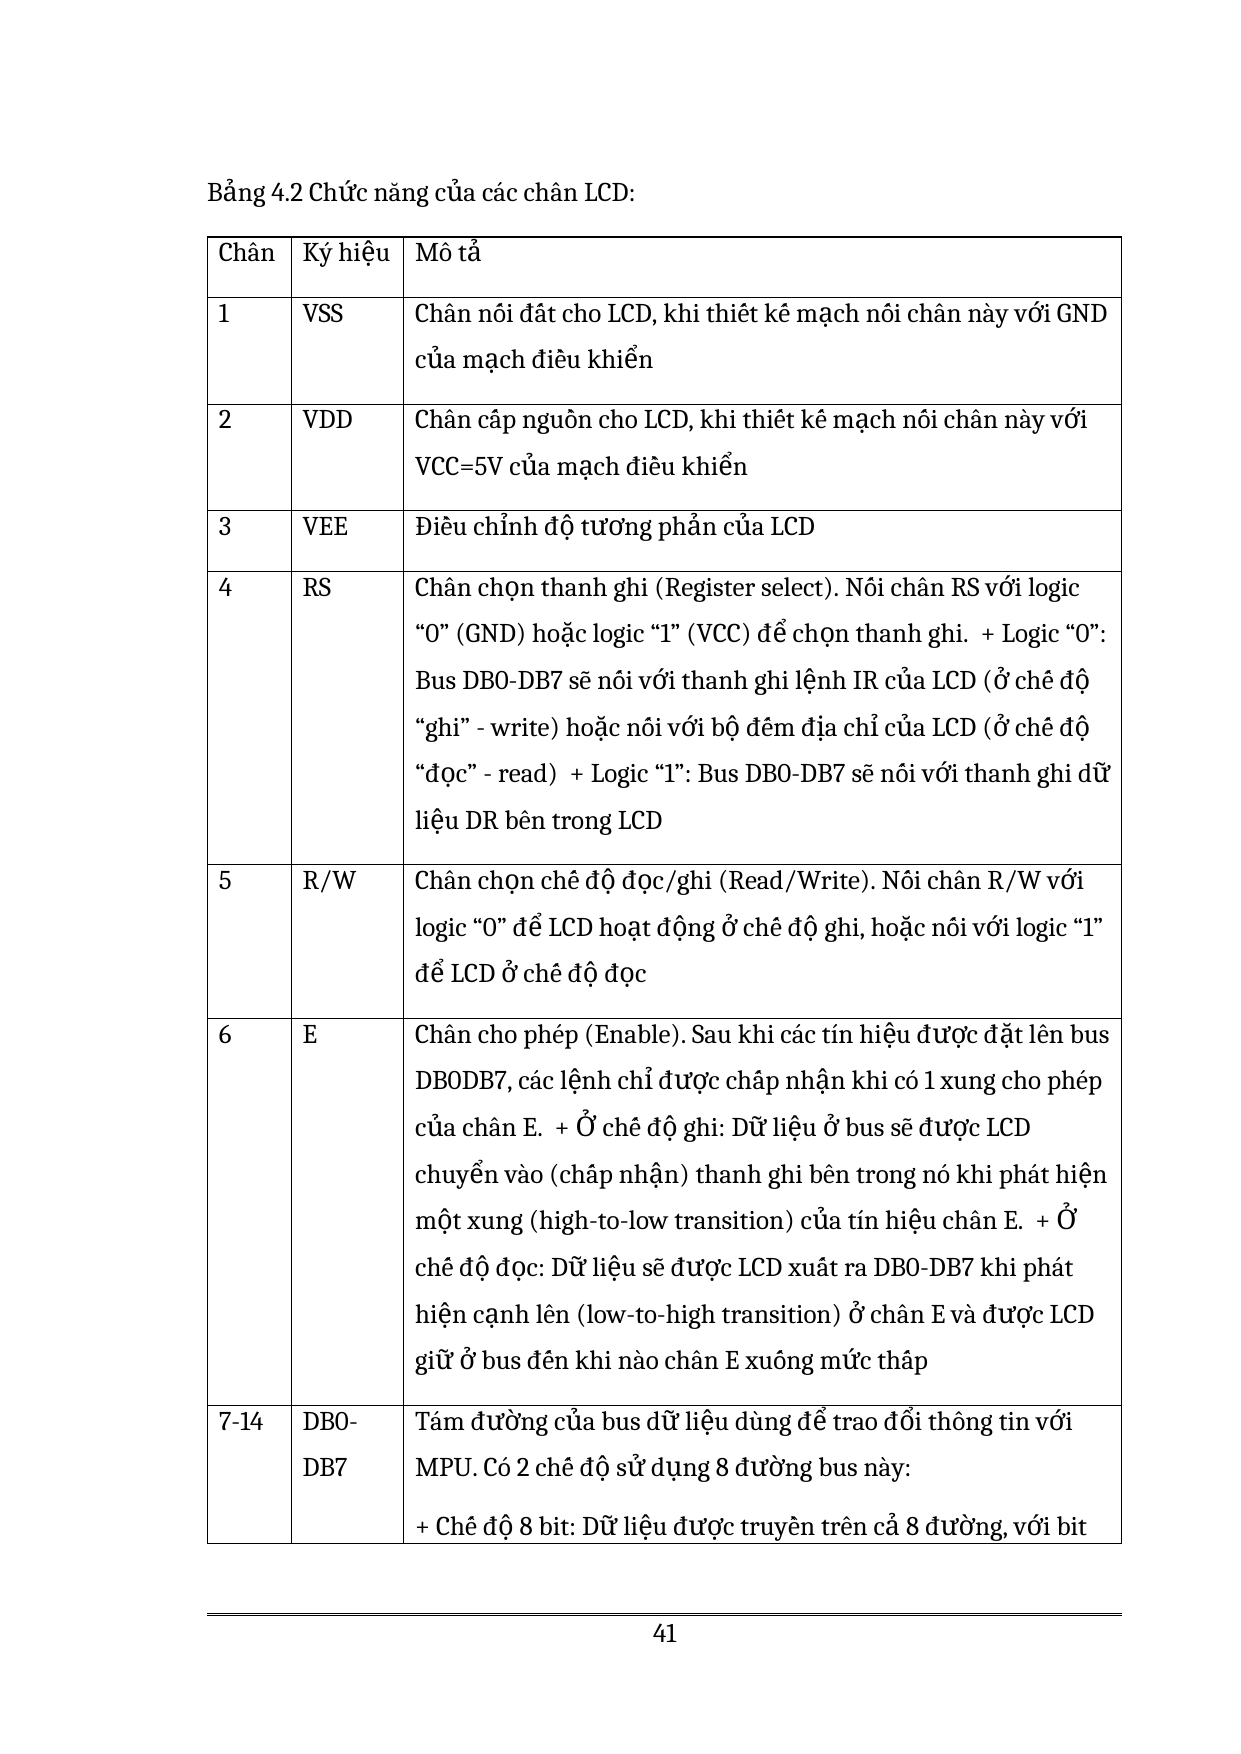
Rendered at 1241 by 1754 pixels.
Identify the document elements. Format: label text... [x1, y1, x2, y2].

table_cell 2 [208, 405, 291, 510]
table_cell Điều chỉnh độ tương phản của LCD [404, 511, 1121, 571]
table_cell Chân cho phép (Enable). Sau khi các tín hiệu được đặt lên bus DB0DB7, các lệnh chỉ được chấp nhận khi có 1 xung cho phép của chân E. + Ở chế độ ghi: Dữ liệu ở bus sẽ được LCD chuyển vào (chấp nhận) thanh ghi bên trong nó khi phát hiện một xung (high-to-low transition) của tín hiệu chân E. + Ở chế độ đọc: Dữ liệu sẽ được LCD xuất ra DB0-DB7 khi phát hiện cạnh lên (low-to-high transition) ở chân E và được LCD giữ ở bus đến khi nào chân E xuống mức thấp [404, 1019, 1121, 1404]
table_header Chân [208, 238, 291, 297]
table_cell VEE [292, 511, 403, 571]
table_cell VDD [292, 405, 403, 510]
table_cell 3 [208, 511, 291, 571]
table_header Mô tả [404, 238, 1121, 297]
table_cell 1 [208, 298, 291, 403]
table_cell RS [292, 572, 403, 864]
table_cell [404, 1406, 1121, 1542]
table_cell Chân chọn chế độ đọc/ghi (Read/Write). Nối chân R/W với logic “0” để LCD hoạt động ở chế độ ghi, hoặc nối với logic “1” để LCD ở chế độ đọc [404, 865, 1121, 1018]
table_cell Chân nối đất cho LCD, khi thiết kế mạch nối chân này với GND của mạch điều khiển [404, 298, 1121, 403]
table_cell DB0-DB7 [292, 1406, 403, 1542]
table_cell Chân cấp nguồn cho LCD, khi thiết kế mạch nối chân này với VCC=5V của mạch điều khiển [404, 405, 1121, 510]
text Bảng 4.2 Chức năng của các chân LCD: [207, 177, 1122, 208]
table_header Ký hiệu [292, 238, 403, 297]
table_cell 4 [208, 572, 291, 864]
table_cell 5 [208, 865, 291, 1018]
table_cell 7-14 [208, 1406, 291, 1542]
table_cell 6 [208, 1019, 291, 1404]
table_cell VSS [292, 298, 403, 403]
table_cell R/W [292, 865, 403, 1018]
table_cell Chân chọn thanh ghi (Register select). Nối chân RS với logic “0” (GND) hoặc logic “1” (VCC) để chọn thanh ghi. + Logic “0”: Bus DB0-DB7 sẽ nối với thanh ghi lệnh IR của LCD (ở chế độ “ghi” - write) hoặc nối với bộ đếm địa chỉ của LCD (ở chế độ “đọc” - read) + Logic “1”: Bus DB0-DB7 sẽ nối với thanh ghi dữ liệu DR bên trong LCD [404, 572, 1121, 864]
table_cell E [292, 1019, 403, 1404]
